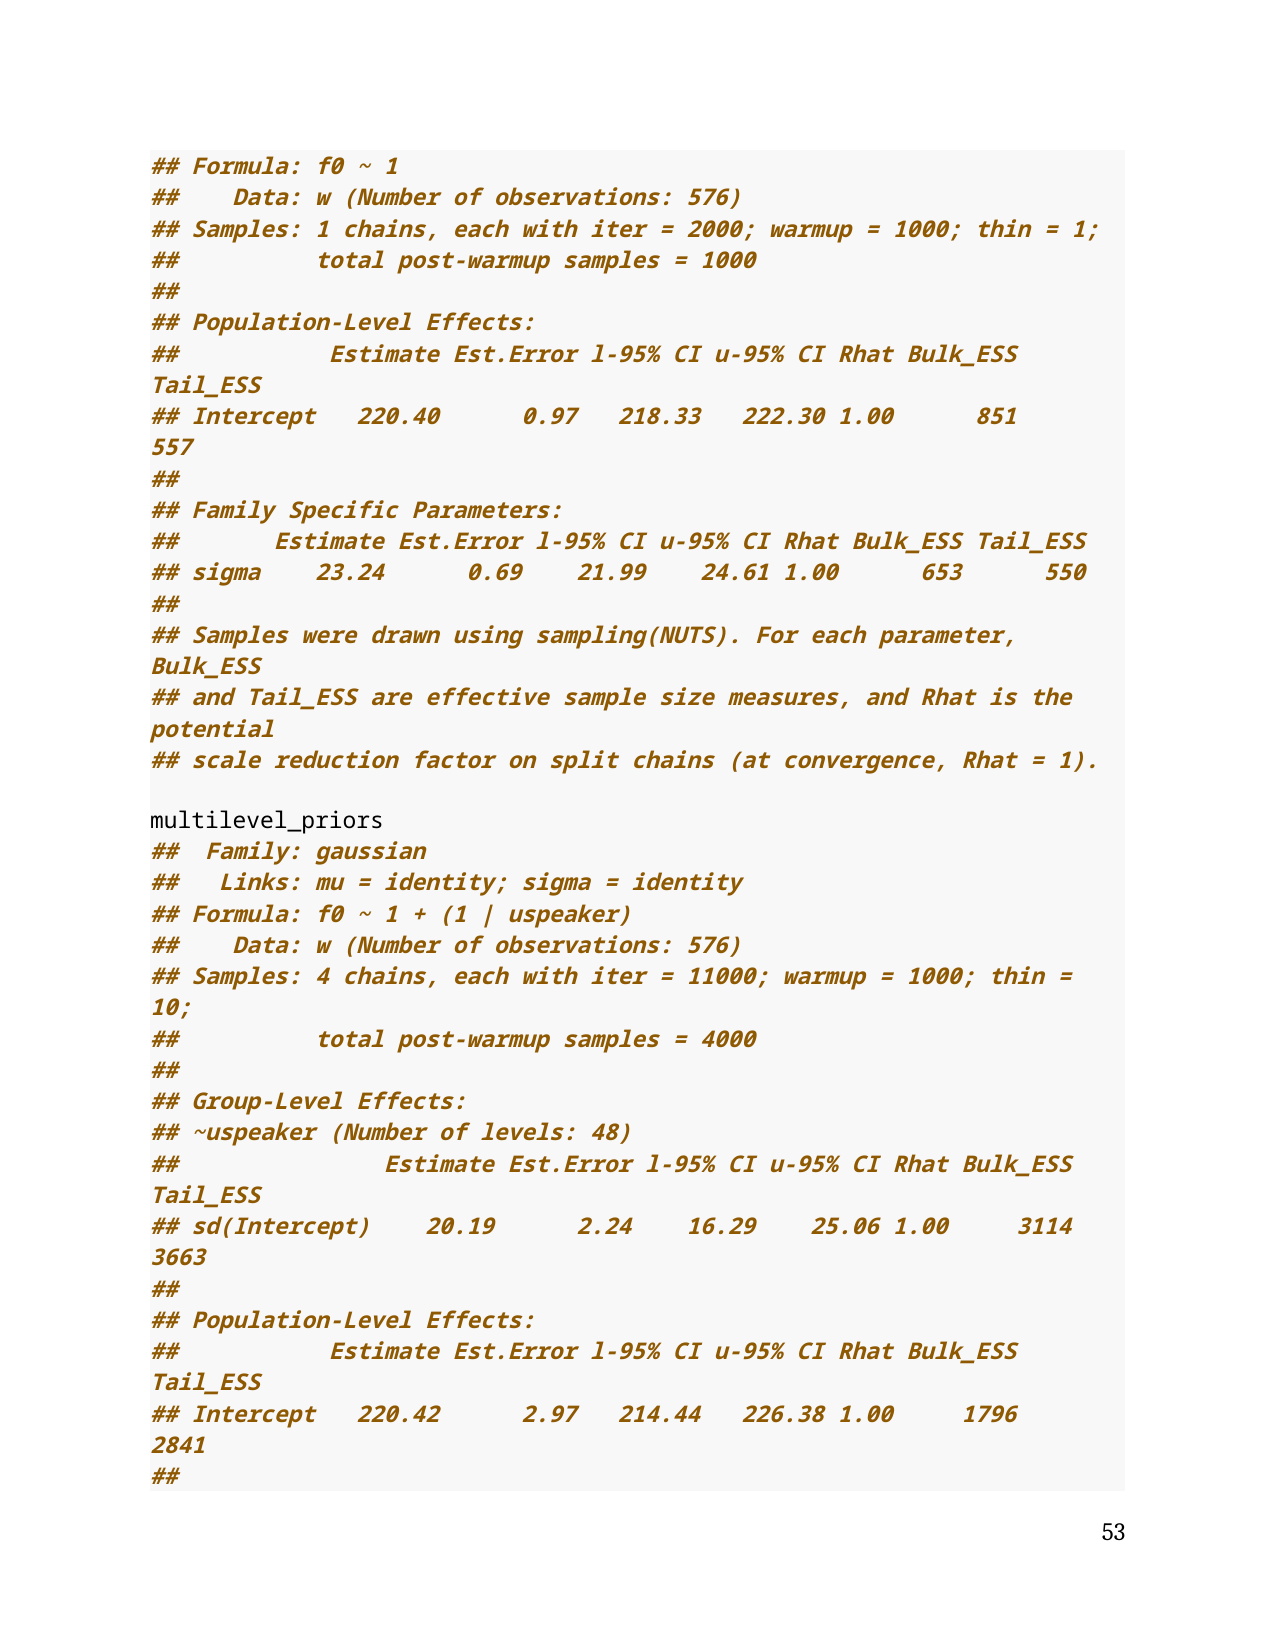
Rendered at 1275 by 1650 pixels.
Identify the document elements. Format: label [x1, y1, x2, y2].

text [150, 150, 1125, 1491]
